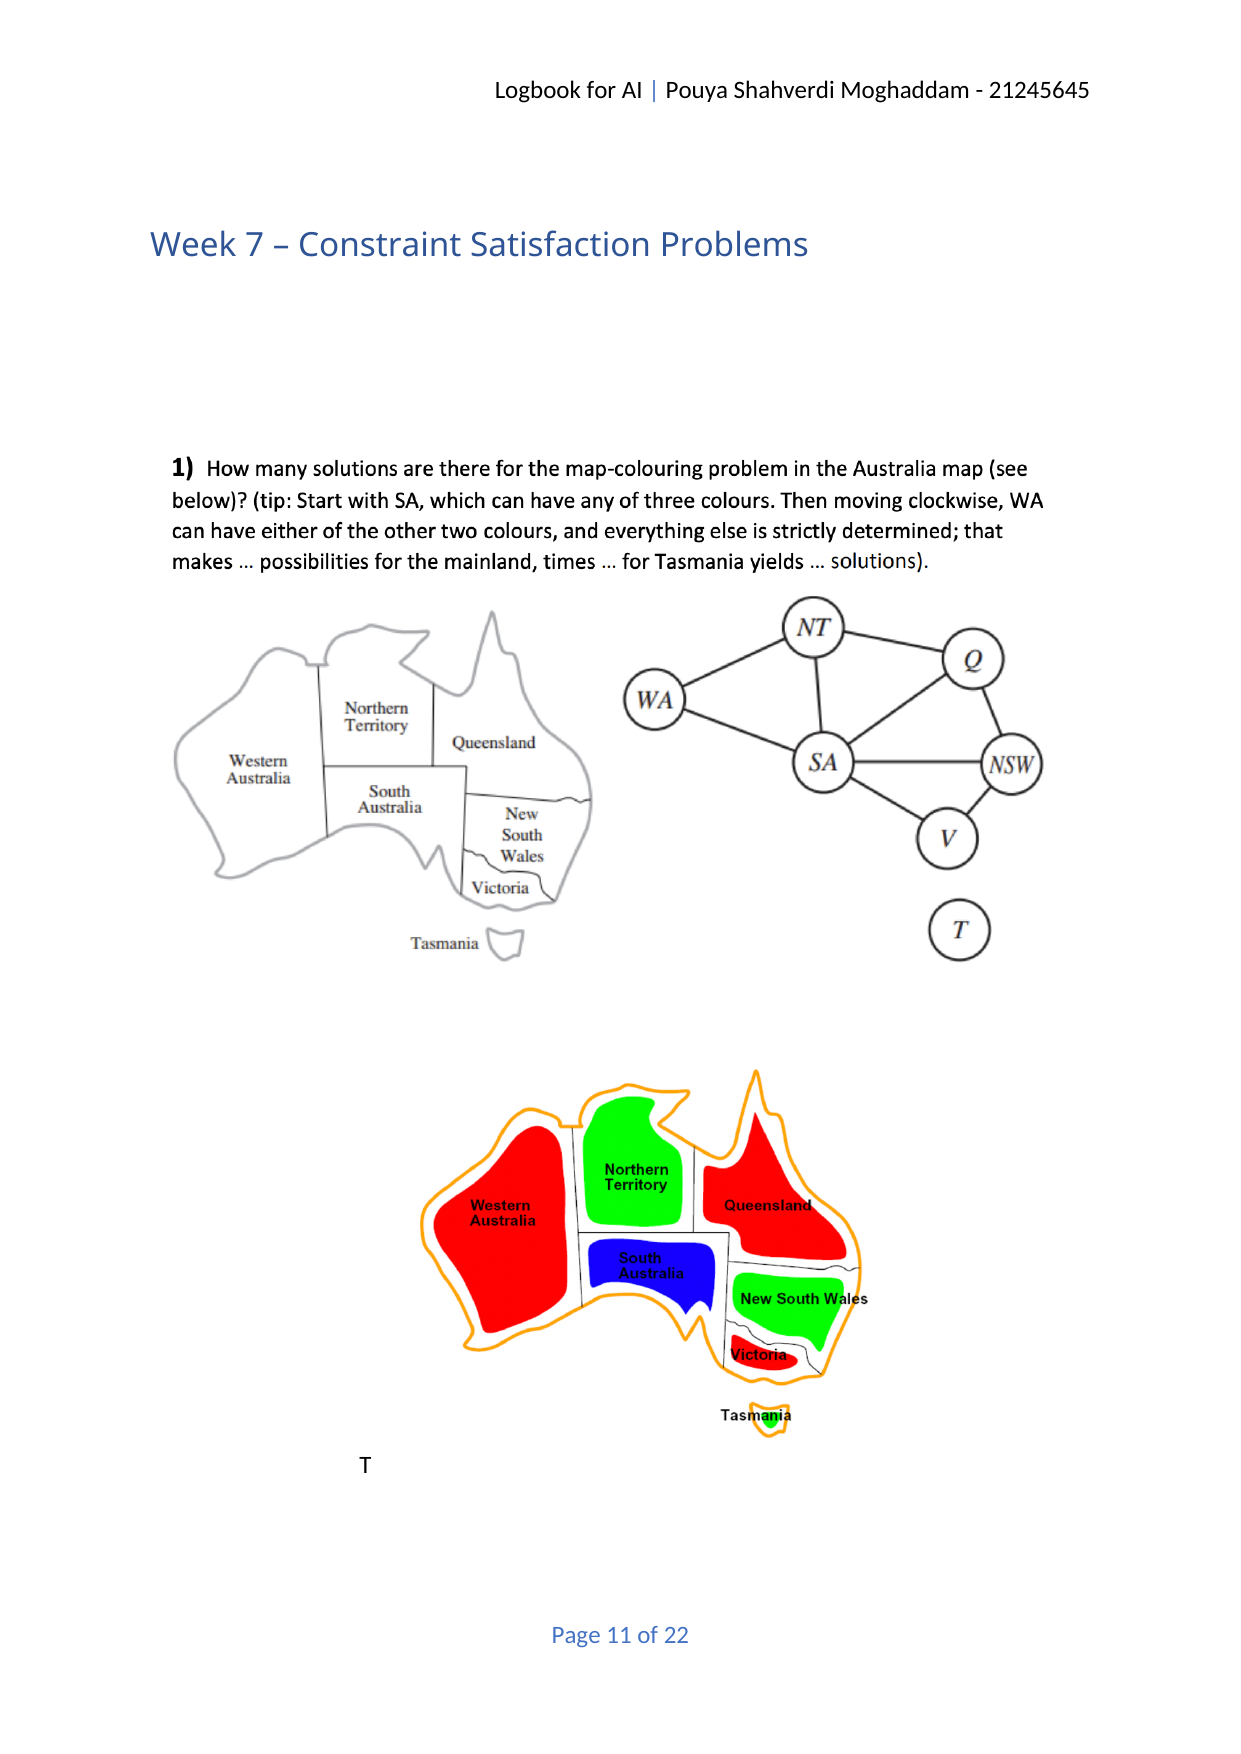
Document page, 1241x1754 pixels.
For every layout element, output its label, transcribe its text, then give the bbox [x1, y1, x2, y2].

subtitle Week 7 – Constraint Satisfaction Problems [150, 220, 1090, 266]
picture [371, 1051, 882, 1474]
picture [150, 447, 1090, 1023]
